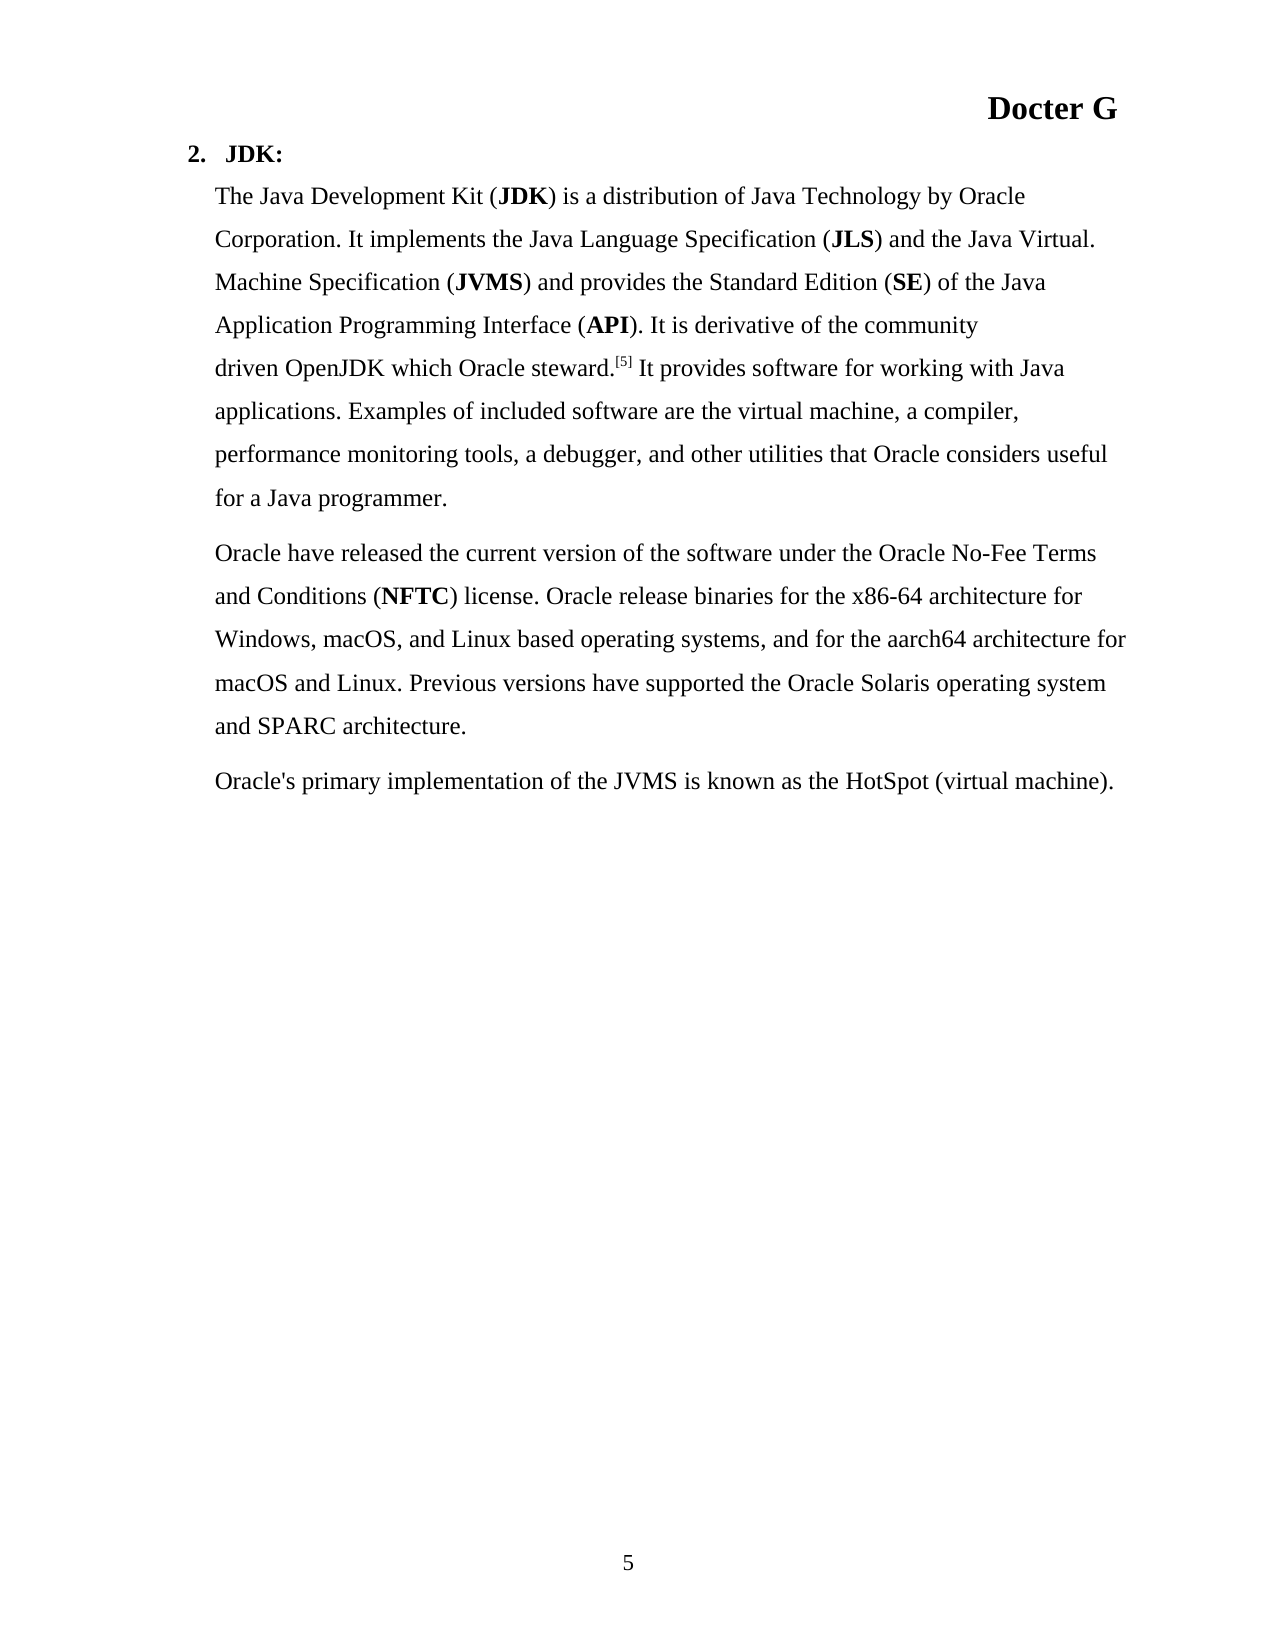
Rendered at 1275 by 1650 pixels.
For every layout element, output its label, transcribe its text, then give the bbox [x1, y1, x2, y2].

text The Java Development Kit (JDK) is a distribution of Java Technology by Oracle Corporation. It implements the Java Language Specification (JLS) and the Java Virtual. Machine Specification (JVMS) and provides the Standard Edition (SE) of the Java Application Programming Interface (API). It is derivative of the community driven OpenJDK which Oracle steward.[5] It provides software for working with Java applications. Examples of included software are the virtual machine, a compiler, performance monitoring tools, a debugger, and other utilities that Oracle considers useful for a Java programmer. [214, 181, 1137, 511]
text Oracle have released the current version of the software under the Oracle No-Fee Terms and Conditions (NFTC) license. Oracle release binaries for the x86-64 architecture for Windows, macOS, and Linux based operating systems, and for the aarch64 architecture for macOS and Linux. Previous versions have supported the Oracle Solaris operating system and SPARC architecture. [214, 538, 1137, 739]
text Oracle's primary implementation of the JVMS is known as the HotSpot (virtual machine). [214, 766, 1137, 795]
list JDK: [187, 139, 1137, 168]
